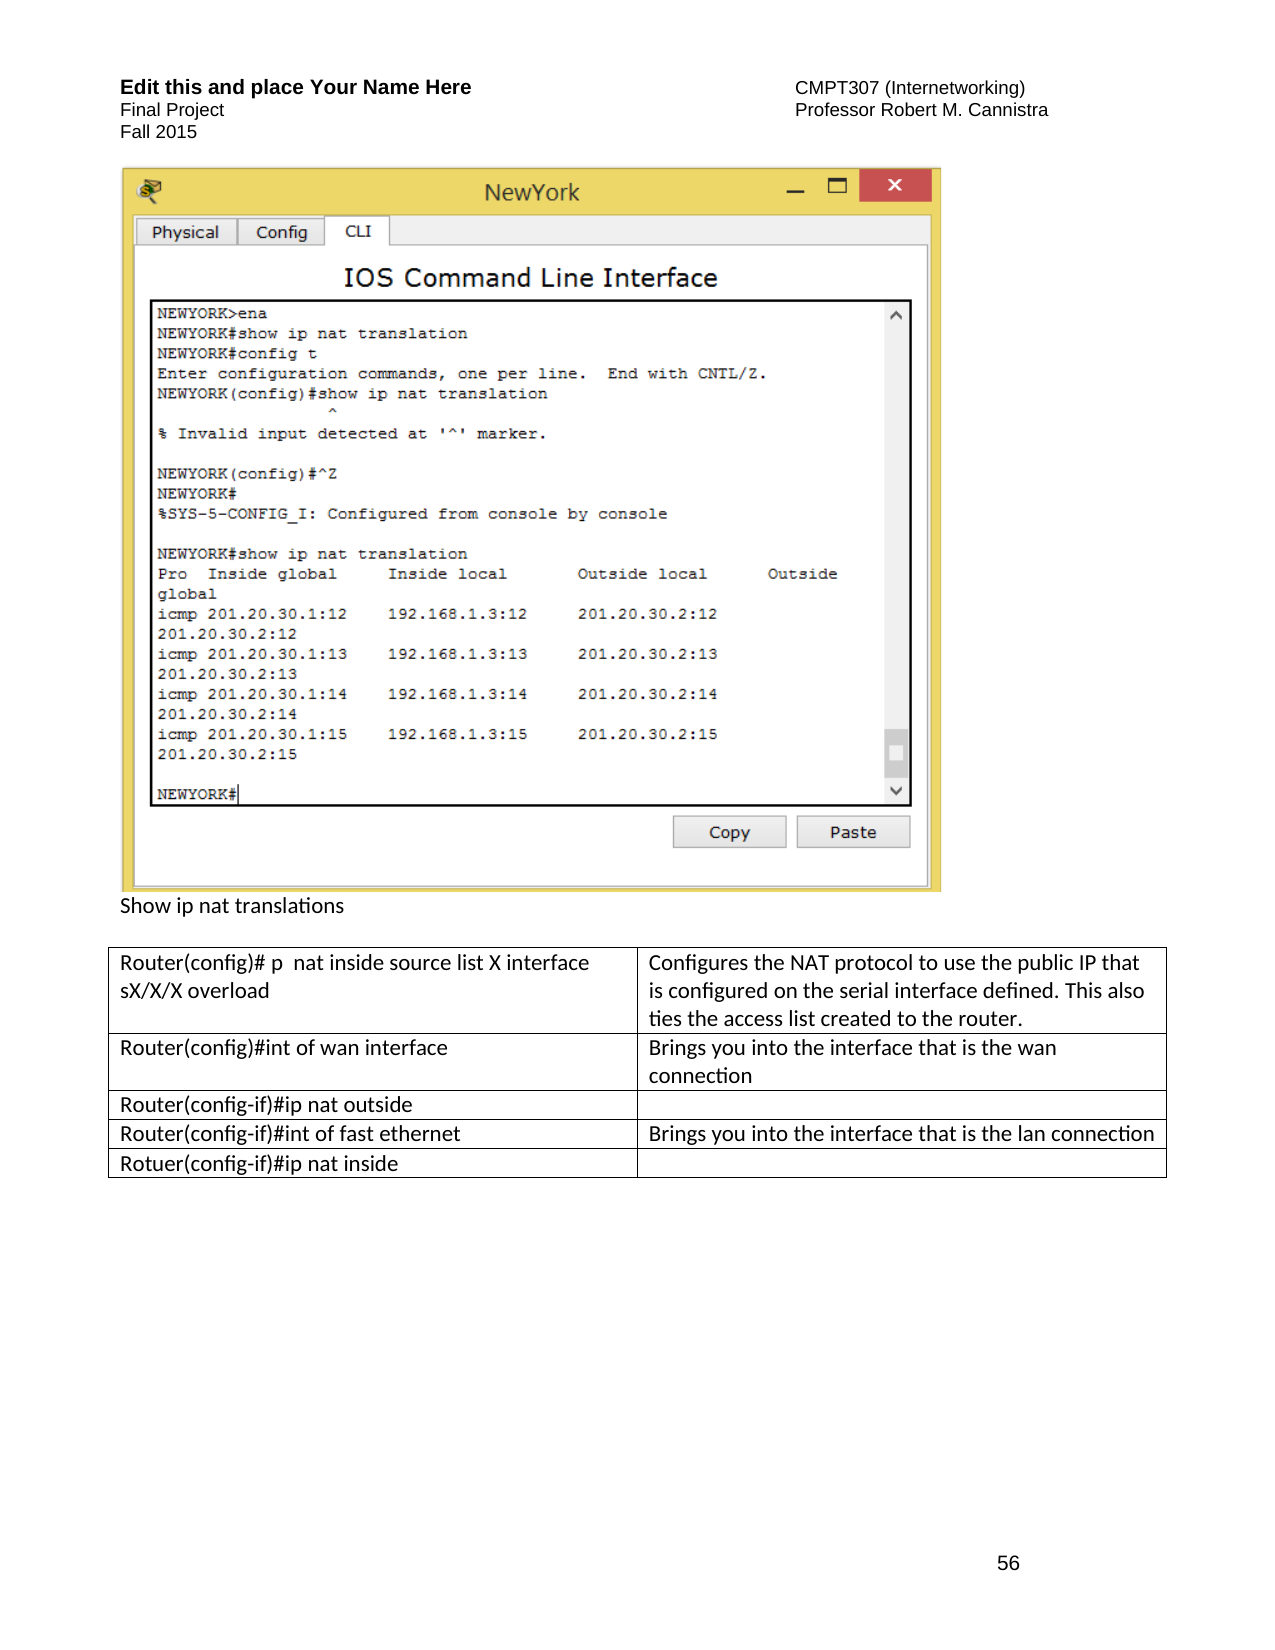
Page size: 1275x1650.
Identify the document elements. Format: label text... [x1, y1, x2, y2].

table_cell [638, 1091, 1166, 1118]
table_cell [638, 1149, 1166, 1177]
table_cell Router(config-if)#int of fast ethernet [109, 1120, 637, 1148]
table_cell Router(config)#int of wan interface [109, 1034, 637, 1089]
picture [120, 163, 942, 892]
text Show ip nat translations [120, 891, 1155, 919]
table_header Router(config)# p nat inside source list X interface sX/X/X overload [109, 948, 637, 1032]
table_cell Rotuer(config-if)#ip nat inside [109, 1149, 637, 1177]
table_header Configures the NAT protocol to use the public IP that is configured on the serial interface defined. This also ties the access list created to the router. [638, 948, 1166, 1032]
table_cell Brings you into the interface that is the lan connection [638, 1120, 1166, 1148]
table_cell Router(config-if)#ip nat outside [109, 1091, 637, 1118]
table_cell Brings you into the interface that is the wan connection [638, 1034, 1166, 1089]
